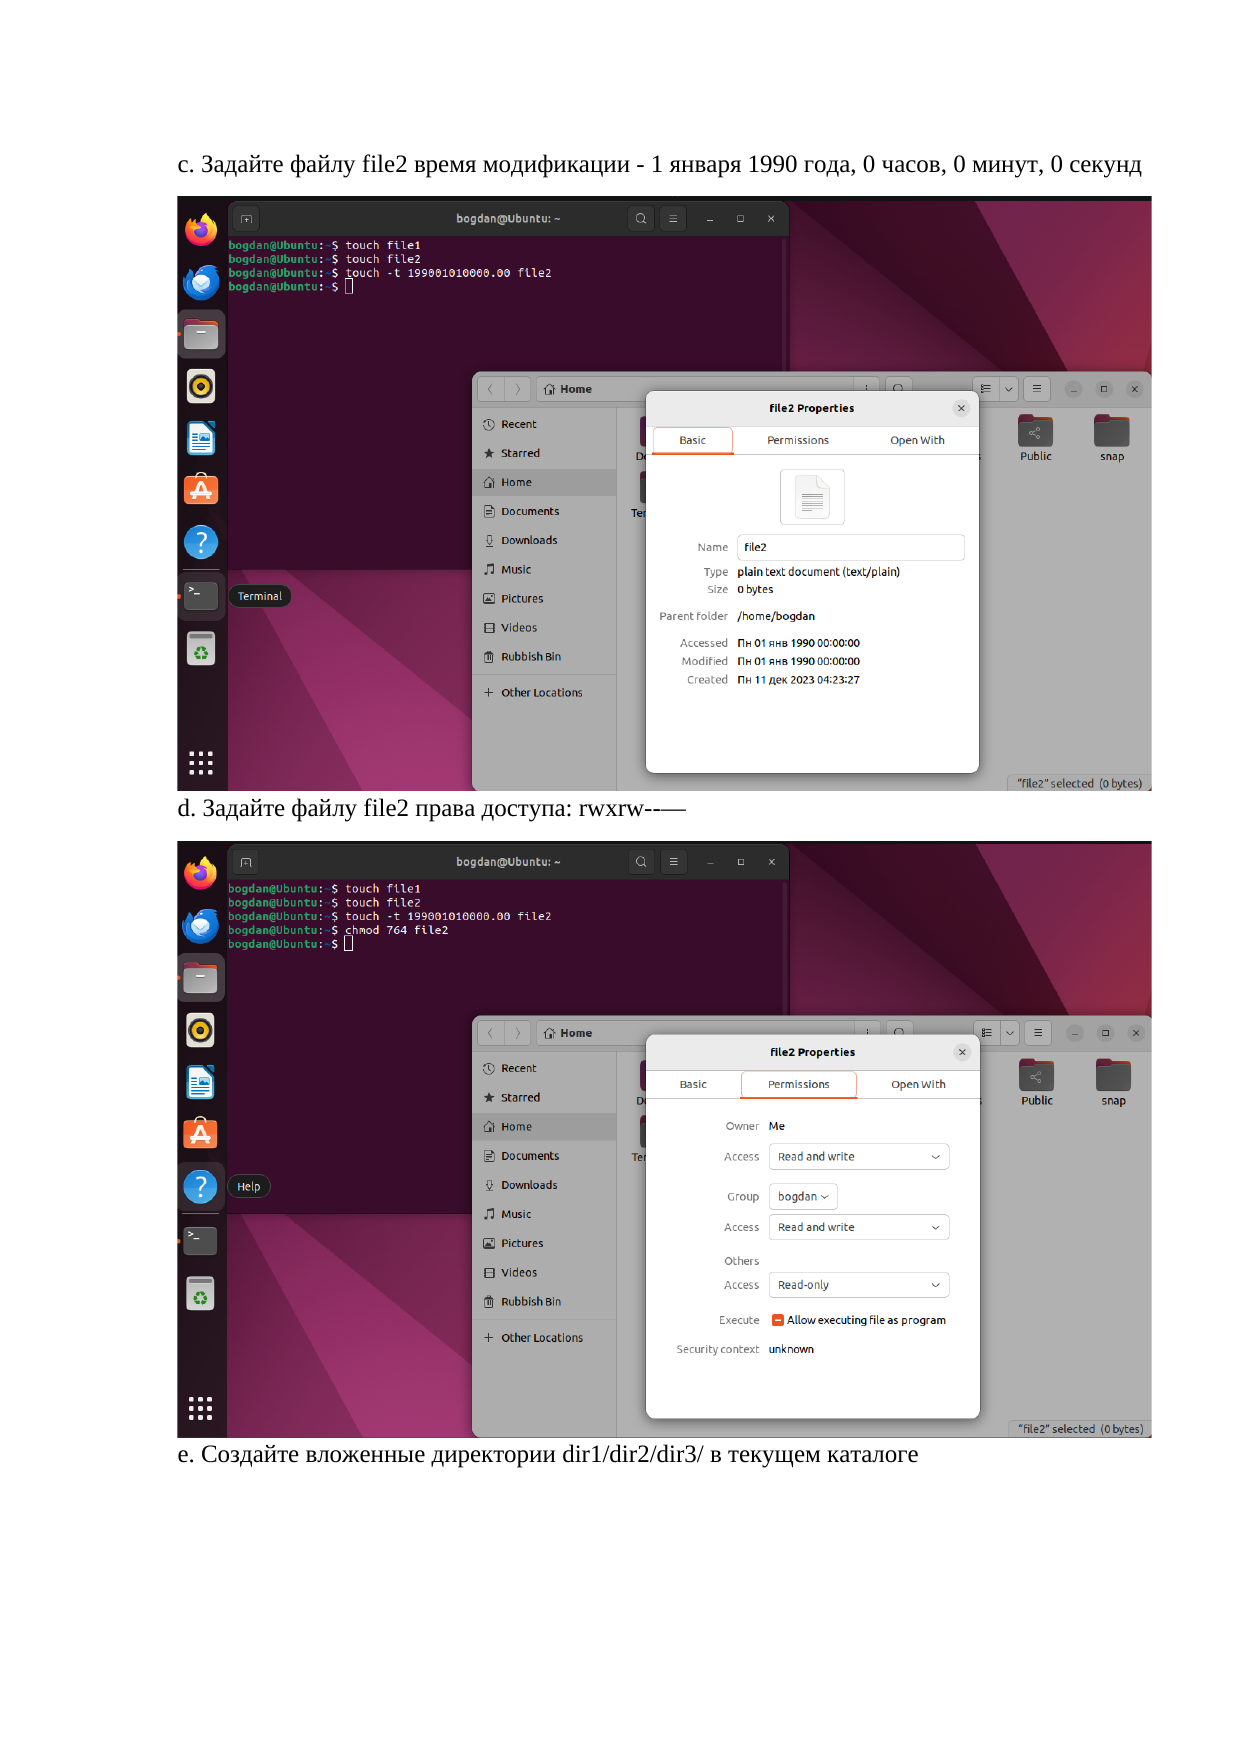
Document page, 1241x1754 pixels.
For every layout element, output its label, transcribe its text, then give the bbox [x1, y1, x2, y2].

text c. Задайте файлу file2 время модификации - 1 января 1990 года, 0 часов, 0 минут, 0 секунд [177, 118, 1152, 178]
picture [177, 841, 1152, 1438]
text e. Создайте вложенные директории dir1/dir2/dir3/ в текущем каталоге [177, 1438, 1152, 1468]
picture [177, 196, 1152, 791]
text d. Задайте файлу file2 права доступа: rwxrw--— [177, 791, 1152, 822]
